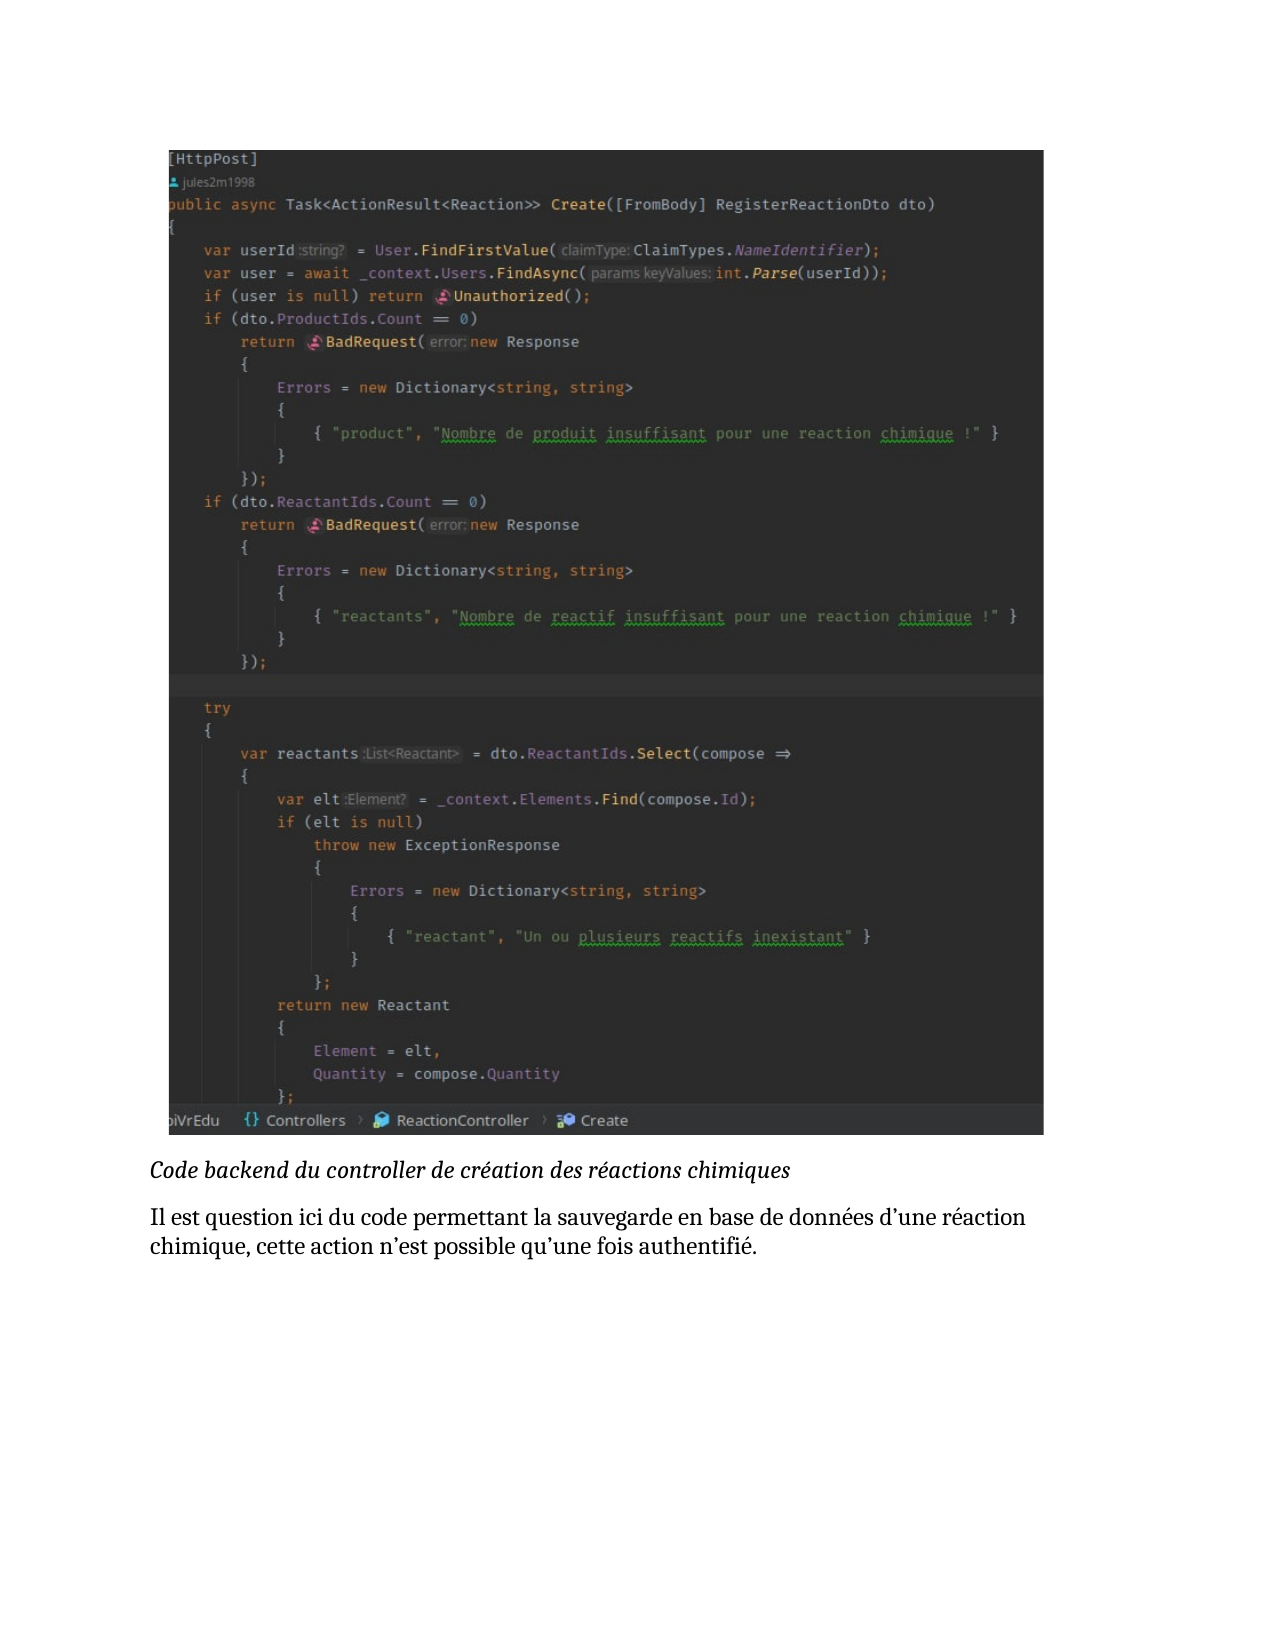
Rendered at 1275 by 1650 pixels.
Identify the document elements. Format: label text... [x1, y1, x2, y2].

text Code backend du controller de création des réactions chimiques [150, 1156, 1125, 1184]
text Il est question ici du code permettant la sauvegarde en base de données d’une réaction chimique, cette action n’est possible qu’une fois authentifié. [150, 1203, 1125, 1261]
picture [168, 150, 1044, 1135]
